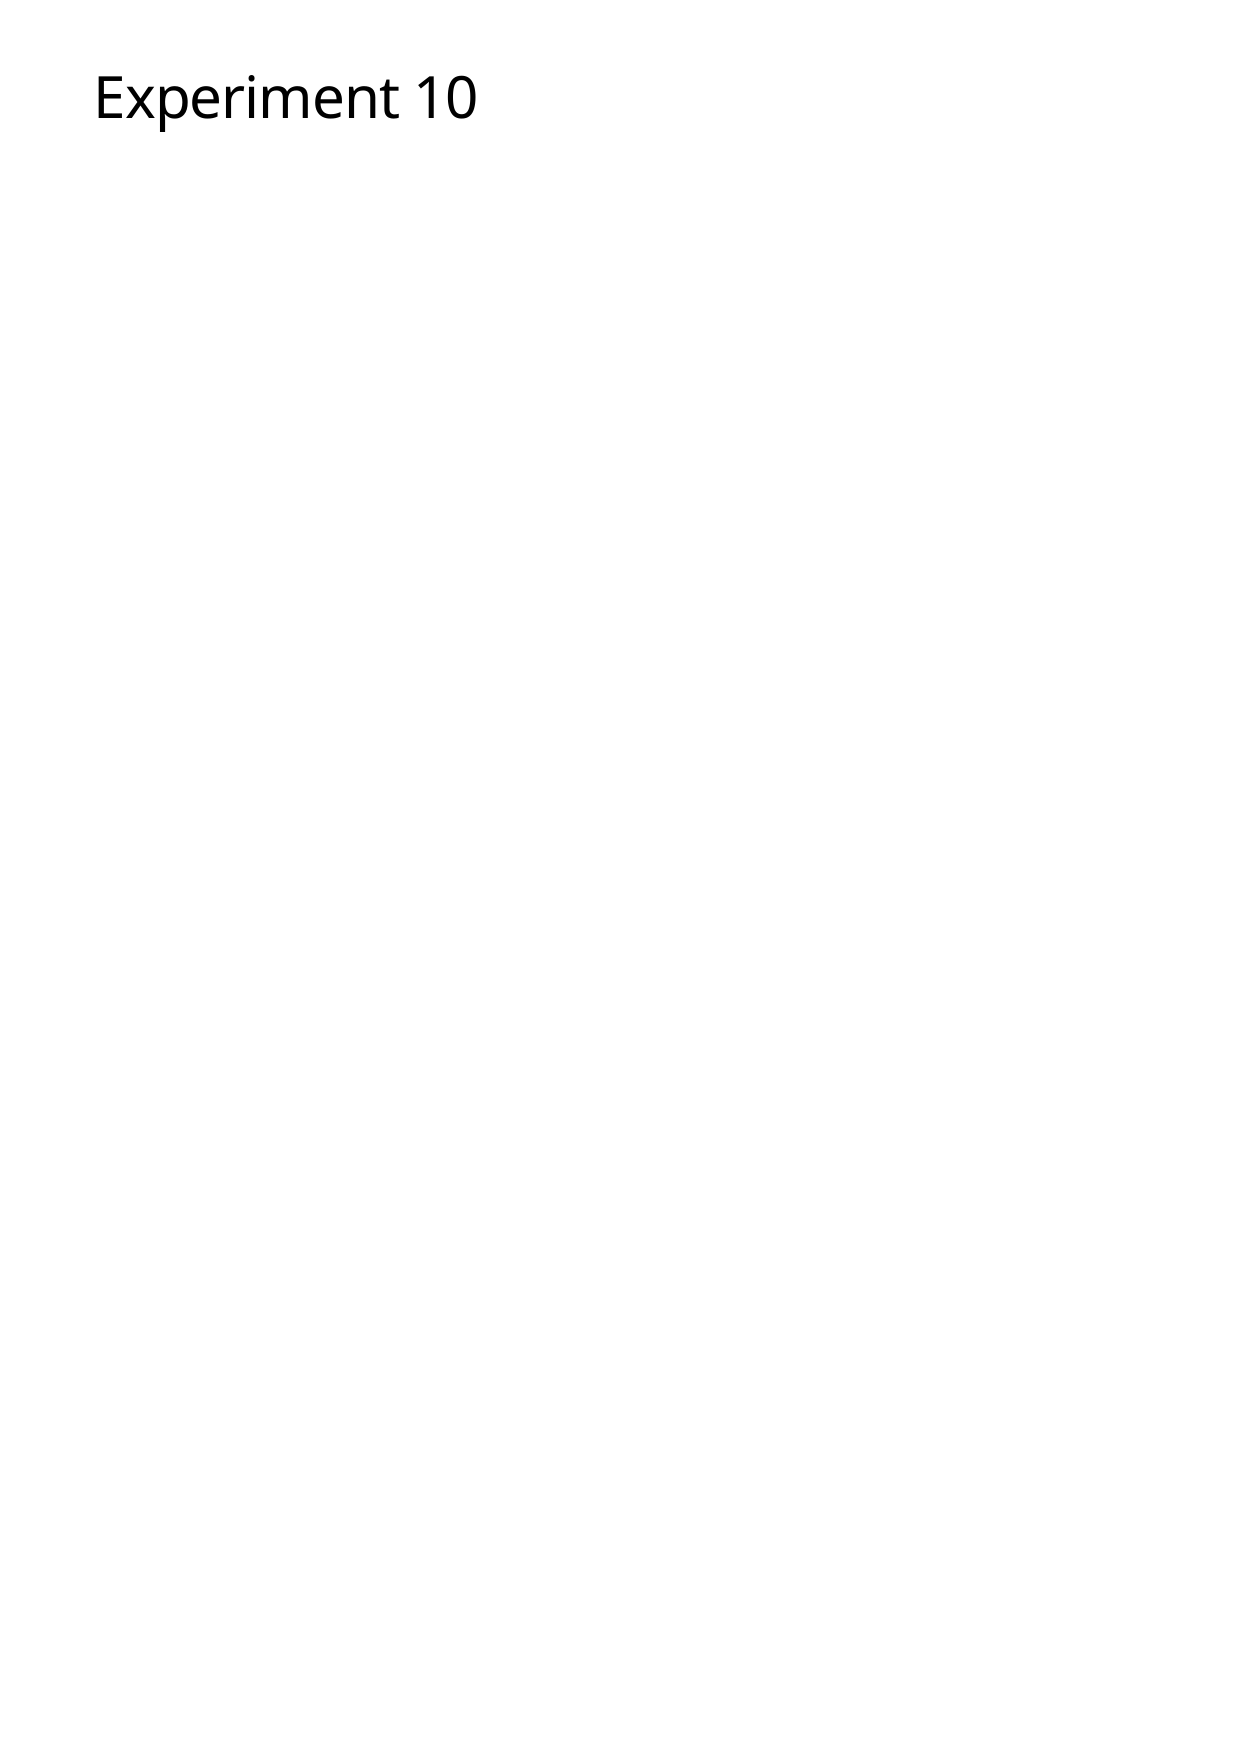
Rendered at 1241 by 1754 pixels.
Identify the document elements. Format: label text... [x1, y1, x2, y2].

title Experiment 10 [94, 56, 1200, 136]
